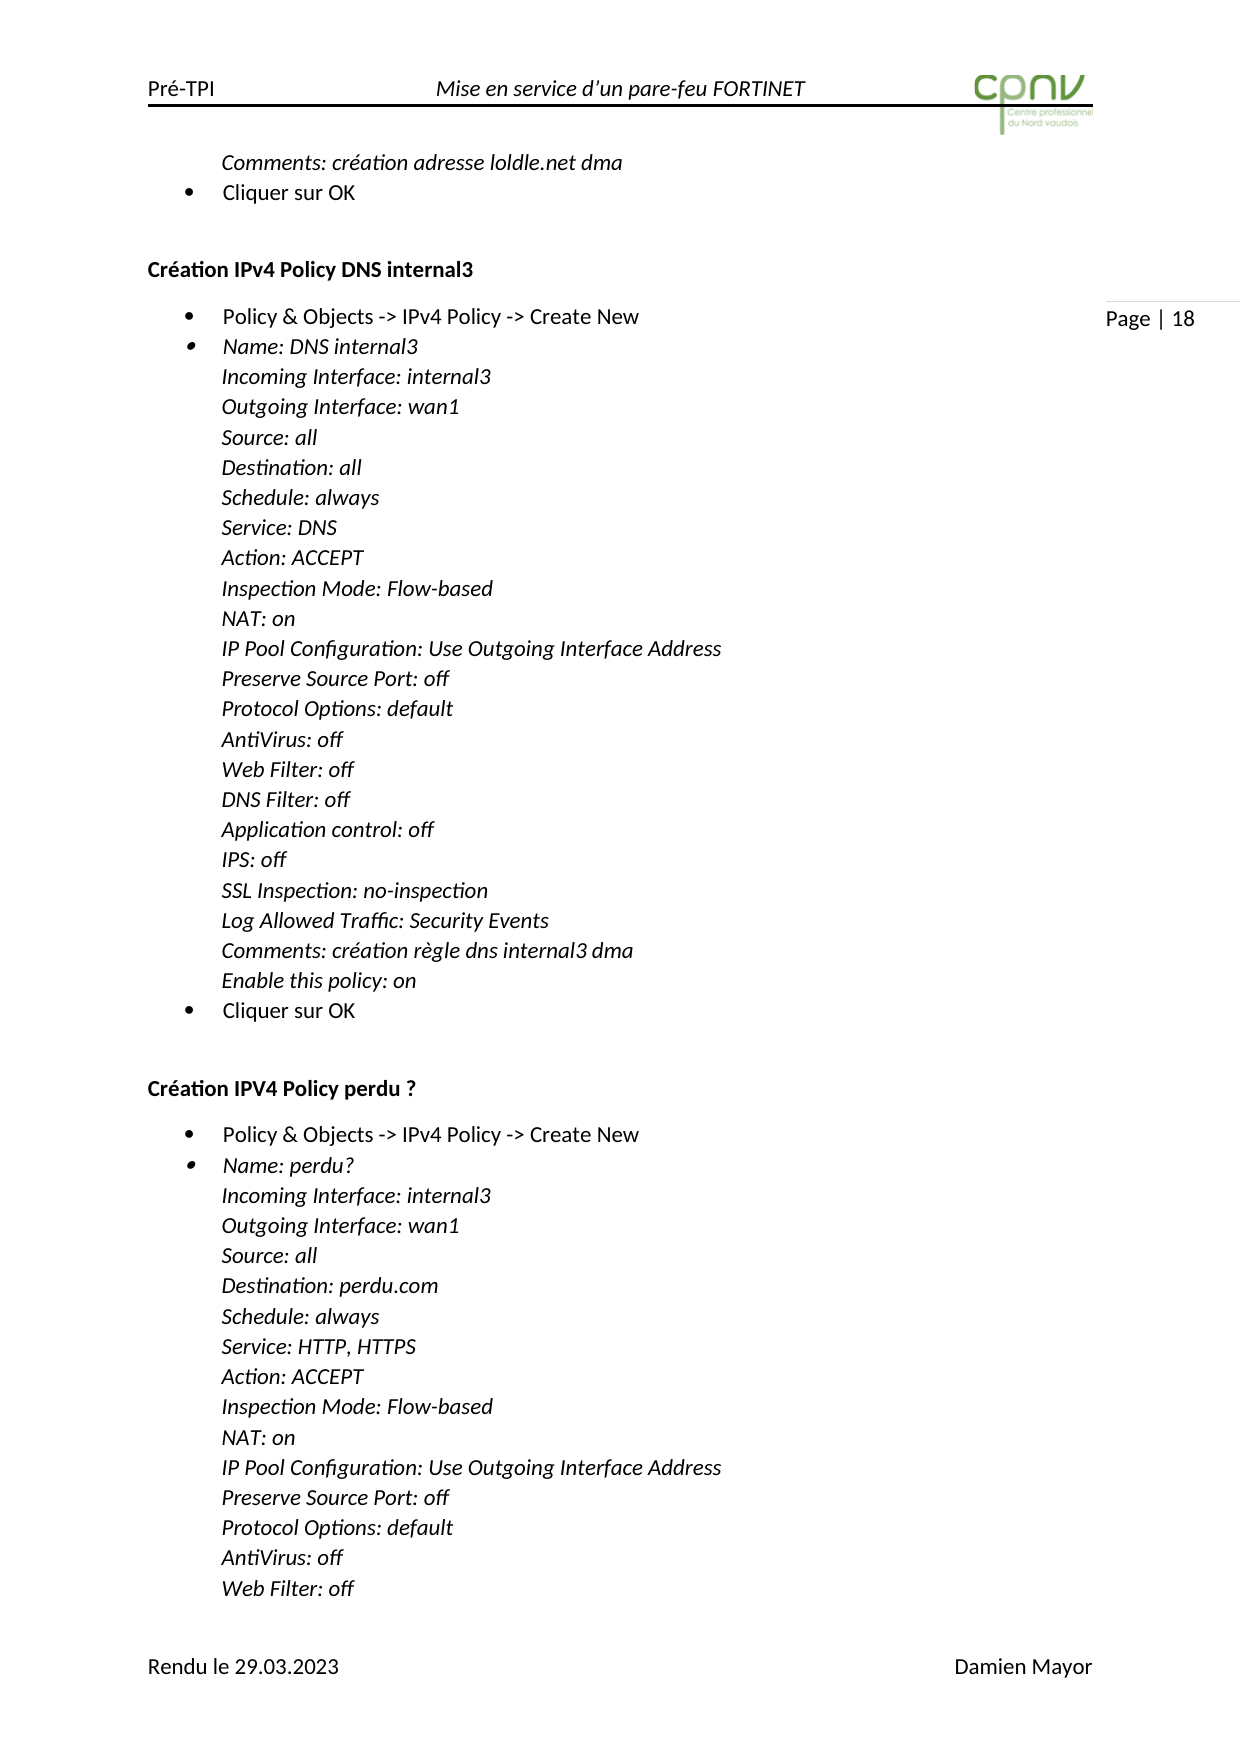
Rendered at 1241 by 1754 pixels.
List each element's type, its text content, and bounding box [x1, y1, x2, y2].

list Web Filter: off [221, 1574, 1093, 1602]
list Application control: off [221, 815, 1093, 843]
list IPS: off [221, 846, 1093, 873]
list Policy & Objects -> IPv4 Policy -> Create New [185, 302, 1093, 330]
list Outgoing Interface: wan1 [221, 1211, 1093, 1239]
list Protocol Options: default [221, 1513, 1093, 1541]
list Service: DNS [221, 513, 1093, 541]
list NAT: on [221, 604, 1093, 632]
list Source: all [221, 423, 1093, 451]
list Incoming Interface: internal3 [221, 1181, 1093, 1209]
list Outgoing Interface: wan1 [221, 392, 1093, 420]
list Destination: perdu.com [221, 1272, 1093, 1299]
list Web Filter: off [221, 755, 1093, 783]
list Destination: all [221, 453, 1093, 481]
list AntiVirus: off [221, 1543, 1093, 1571]
text Création IPv4 Policy DNS internal3 [148, 255, 1093, 283]
list Name: perdu? [185, 1151, 1093, 1179]
list Preserve Source Port: off [221, 1483, 1093, 1511]
list Comments: création adresse loldle.net dma [221, 148, 1093, 176]
list IP Pool Configuration: Use Outgoing Interface Address [221, 1453, 1093, 1481]
list Protocol Options: default [221, 694, 1093, 722]
list Schedule: always [221, 1302, 1093, 1330]
list Cliquer sur OK [185, 997, 1093, 1024]
list Inspection Mode: Flow-based [221, 574, 1093, 602]
list DNS Filter: off [221, 785, 1093, 813]
list Cliquer sur OK [185, 178, 1093, 206]
list Action: ACCEPT [221, 543, 1093, 571]
list Policy & Objects -> IPv4 Policy -> Create New [185, 1121, 1093, 1148]
list NAT: on [221, 1423, 1093, 1451]
list Schedule: always [221, 483, 1093, 511]
list Name: DNS internal3 [185, 332, 1093, 360]
list Action: ACCEPT [221, 1362, 1093, 1390]
list Comments: création règle dns internal3 dma [221, 936, 1093, 964]
list IP Pool Configuration: Use Outgoing Interface Address [221, 634, 1093, 662]
list Inspection Mode: Flow-based [221, 1392, 1093, 1420]
list Log Allowed Traffic: Security Events [221, 906, 1093, 934]
list Preserve Source Port: off [221, 664, 1093, 692]
text Création IPV4 Policy perdu ? [148, 1074, 1093, 1102]
list Service: HTTP, HTTPS [221, 1332, 1093, 1360]
list Incoming Interface: internal3 [221, 362, 1093, 390]
list Enable this policy: on [221, 966, 1093, 994]
list SSL Inspection: no-inspection [221, 876, 1093, 904]
list Source: all [221, 1241, 1093, 1269]
list AntiVirus: off [221, 725, 1093, 753]
